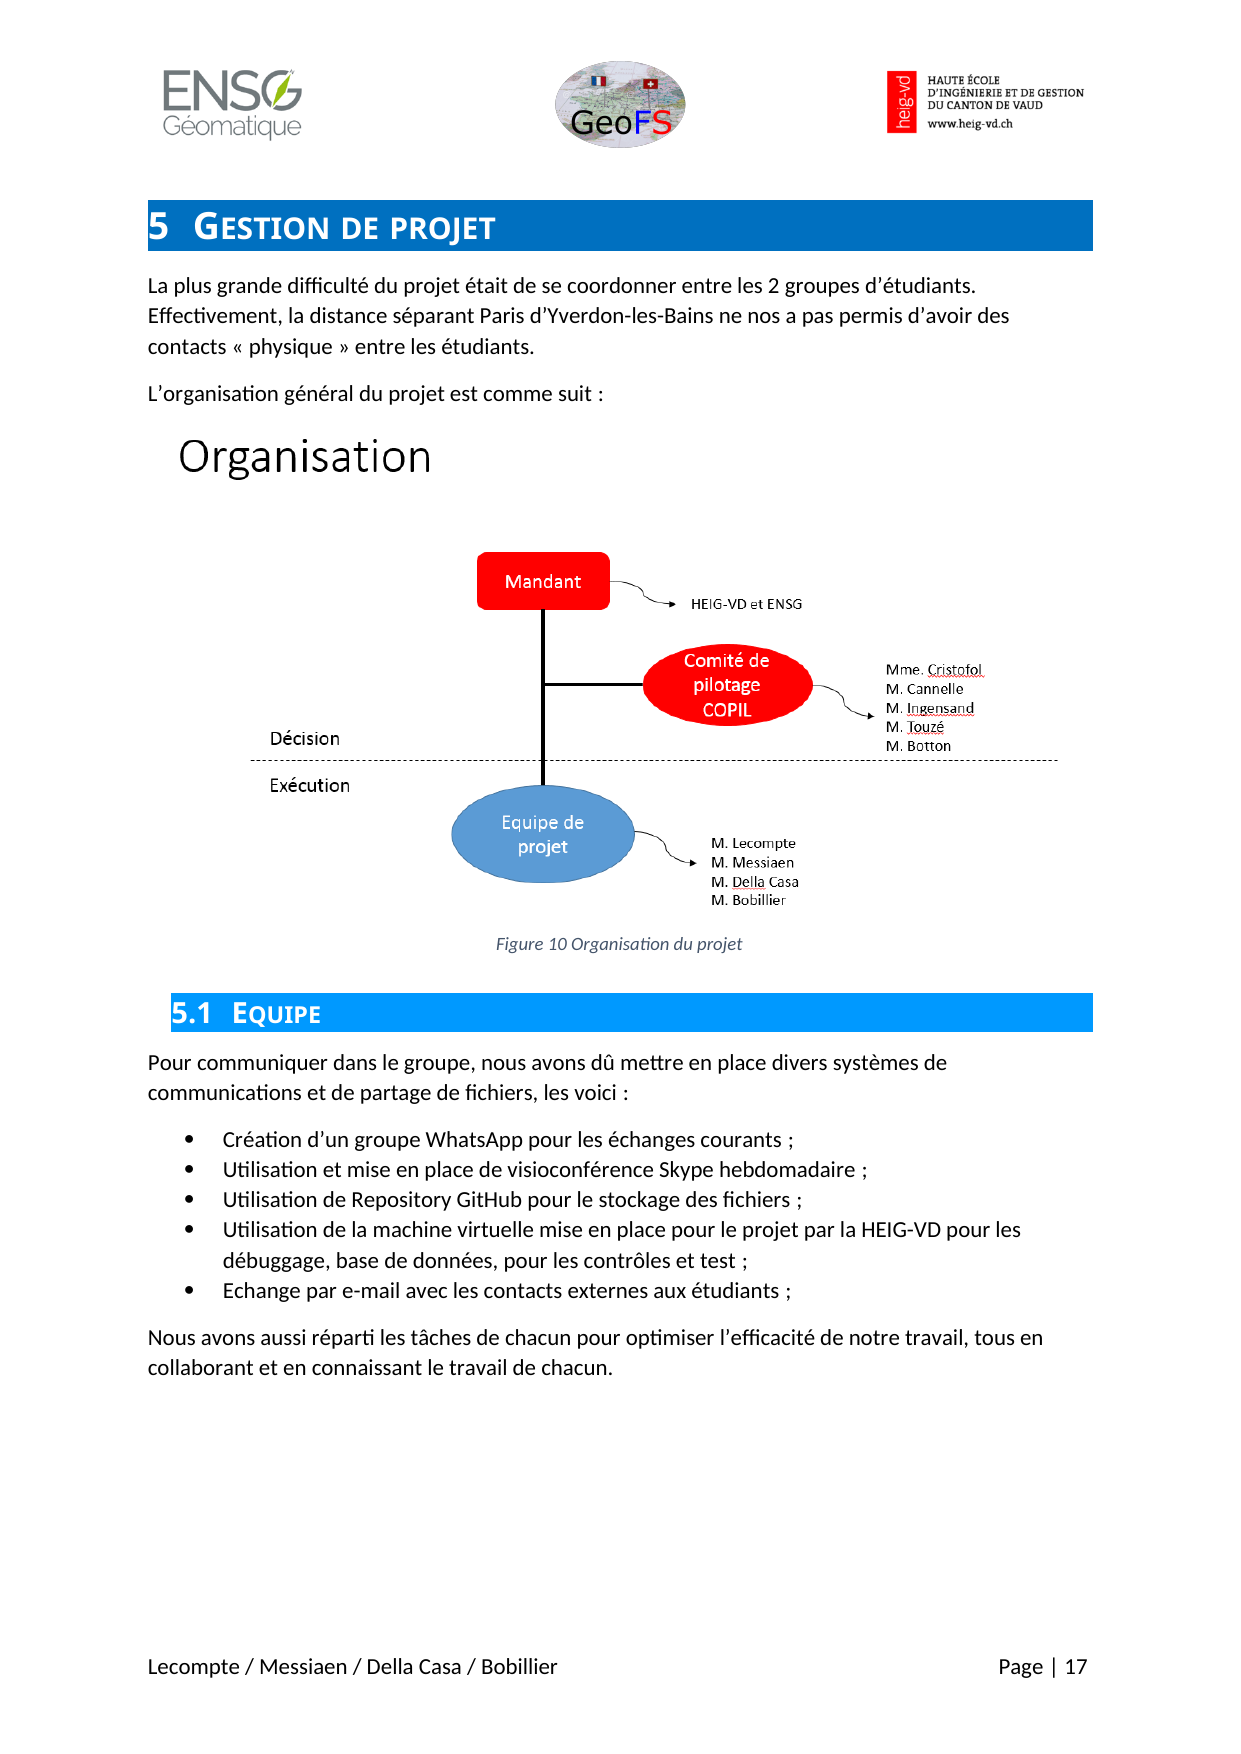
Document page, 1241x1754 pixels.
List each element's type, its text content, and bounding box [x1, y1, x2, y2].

text La plus grande difficulté du projet était de se coordonner entre les 2 groupes d’étudiants. Effectivement, la distance séparant Paris d’Yverdon-les-Bains ne nos a pas permis d’avoir des contacts « physique » entre les étudiants. [148, 271, 1093, 360]
picture [147, 59, 318, 148]
text Pour communiquer dans le groupe, nous avons dû mettre en place divers systèmes de communications et de partage de fichiers, les voici : [148, 1048, 1093, 1106]
subtitle Gestion de projet [148, 200, 1093, 251]
list Utilisation de la machine virtuelle mise en place pour le projet par la HEIG-VD pour les débuggage, base de données, pour les contrôles et test ; [185, 1216, 1093, 1274]
list Utilisation et mise en place de visioconférence Skype hebdomadaire ; [185, 1155, 1093, 1183]
list Utilisation de Repository GitHub pour le stockage des fichiers ; [185, 1185, 1093, 1213]
picture [877, 59, 1093, 148]
text Figure 10 Organisation du projet [148, 932, 1093, 955]
text Nous avons aussi réparti les tâches de chacun pour optimiser l’efficacité de notre travail, tous en collaborant et en connaissant le travail de chacun. [148, 1323, 1093, 1381]
list Création d’un groupe WhatsApp pour les échanges courants ; [185, 1125, 1093, 1153]
picture [551, 59, 689, 148]
list Echange par e-mail avec les contacts externes aux étudiants ; [185, 1276, 1093, 1304]
subtitle Equipe [171, 993, 1093, 1032]
text L’organisation général du projet est comme suit : [148, 379, 1093, 407]
